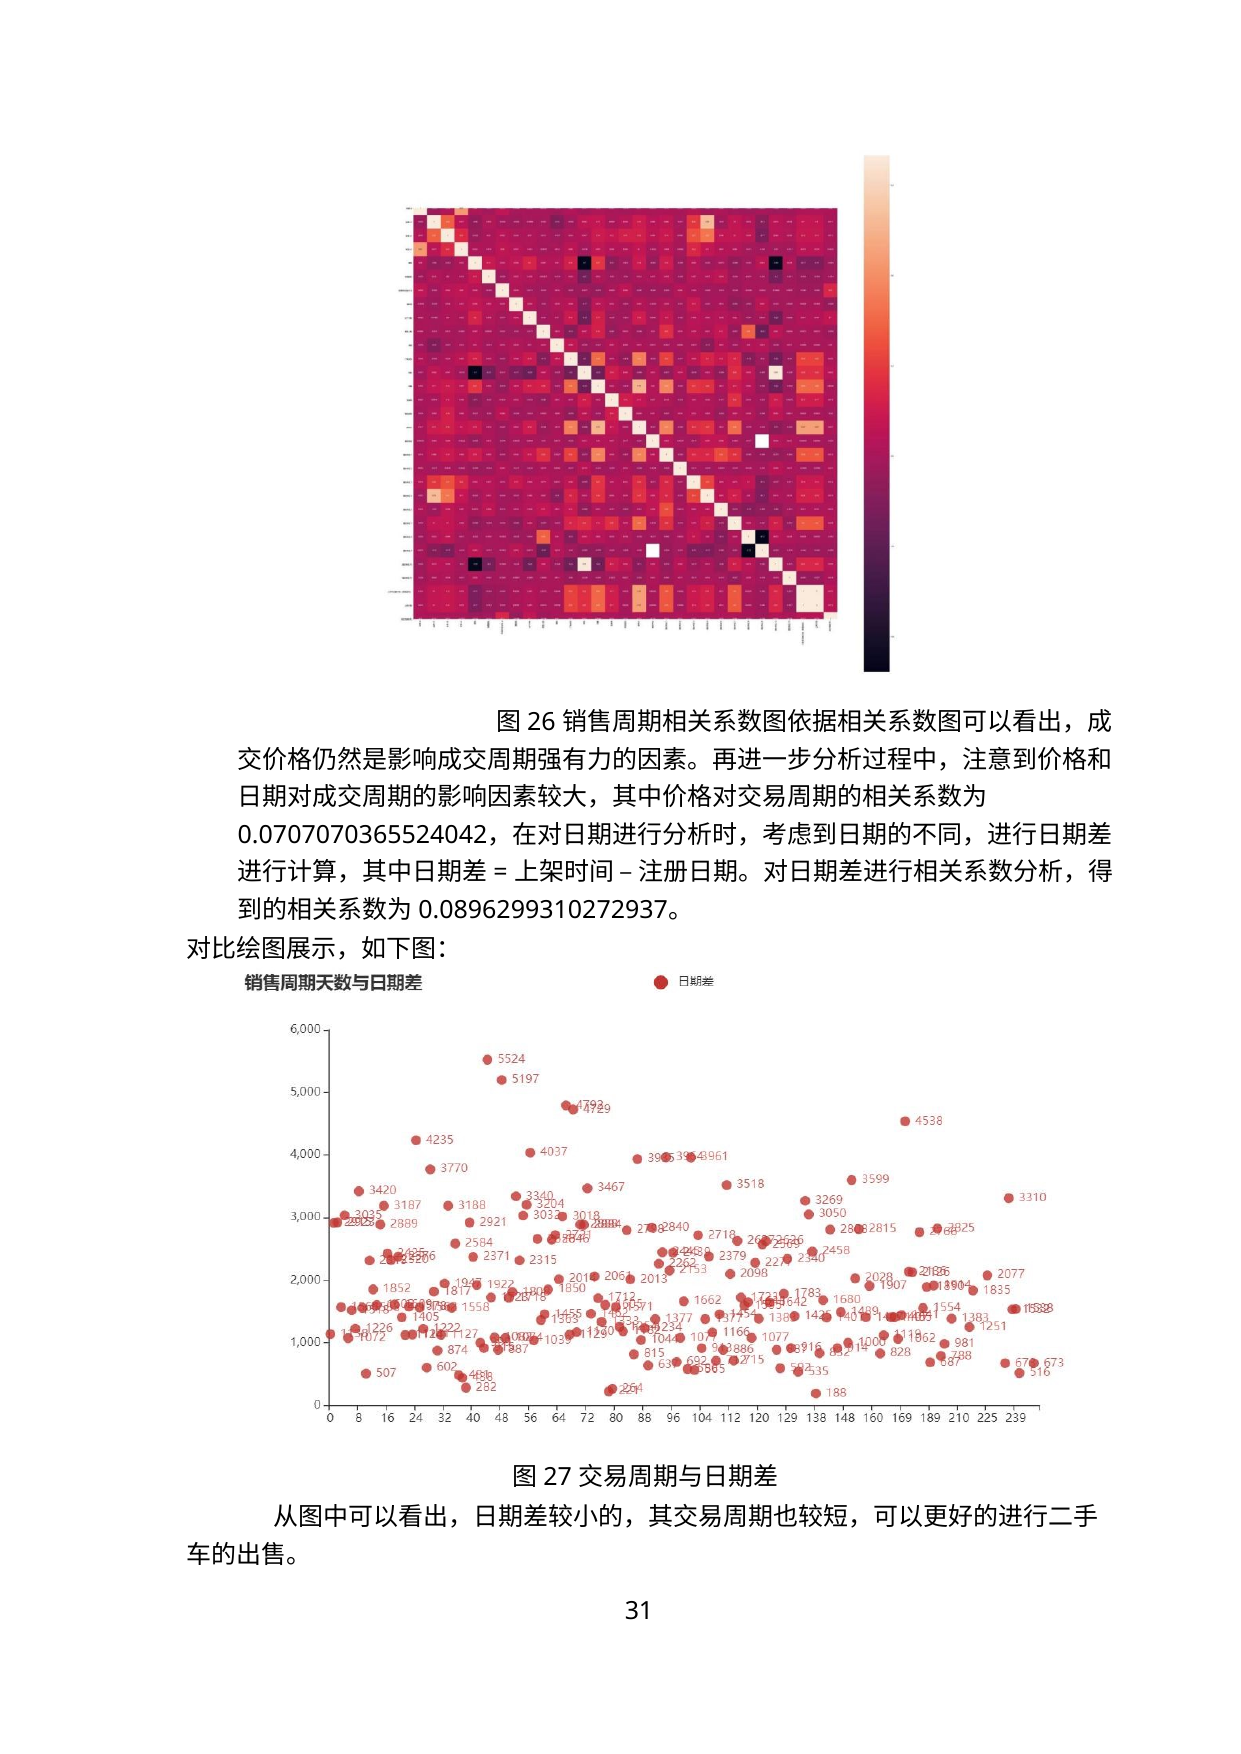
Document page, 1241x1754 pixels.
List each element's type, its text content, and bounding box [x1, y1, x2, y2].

picture [373, 150, 917, 687]
text 对比绘图展示，如下图： [186, 928, 1118, 965]
text 图 26 销售周期相关系数图依据相关系数图可以看出，成交价格仍然是影响成交周期强有力的因素。再进一步分析过程中，注意到价格和日期对成交周期的影响因素较大，其中价格对交易周期的相关系数为 0.0707070365524042，在对日期进行分析时，考虑到日期的不同，进行日期差进行计算，其中日期差 = 上架时间 – 注册日期。对日期差进行相关系数分析，得到的相关系数为 0.0896299310272937。 [237, 701, 1118, 926]
text 图 27 交易周期与日期差 [172, 1457, 1118, 1493]
text 从图中可以看出，日期差较小的，其交易周期也较短，可以更好的进行二手车的出售。 [186, 1497, 1118, 1571]
picture [237, 967, 1103, 1446]
